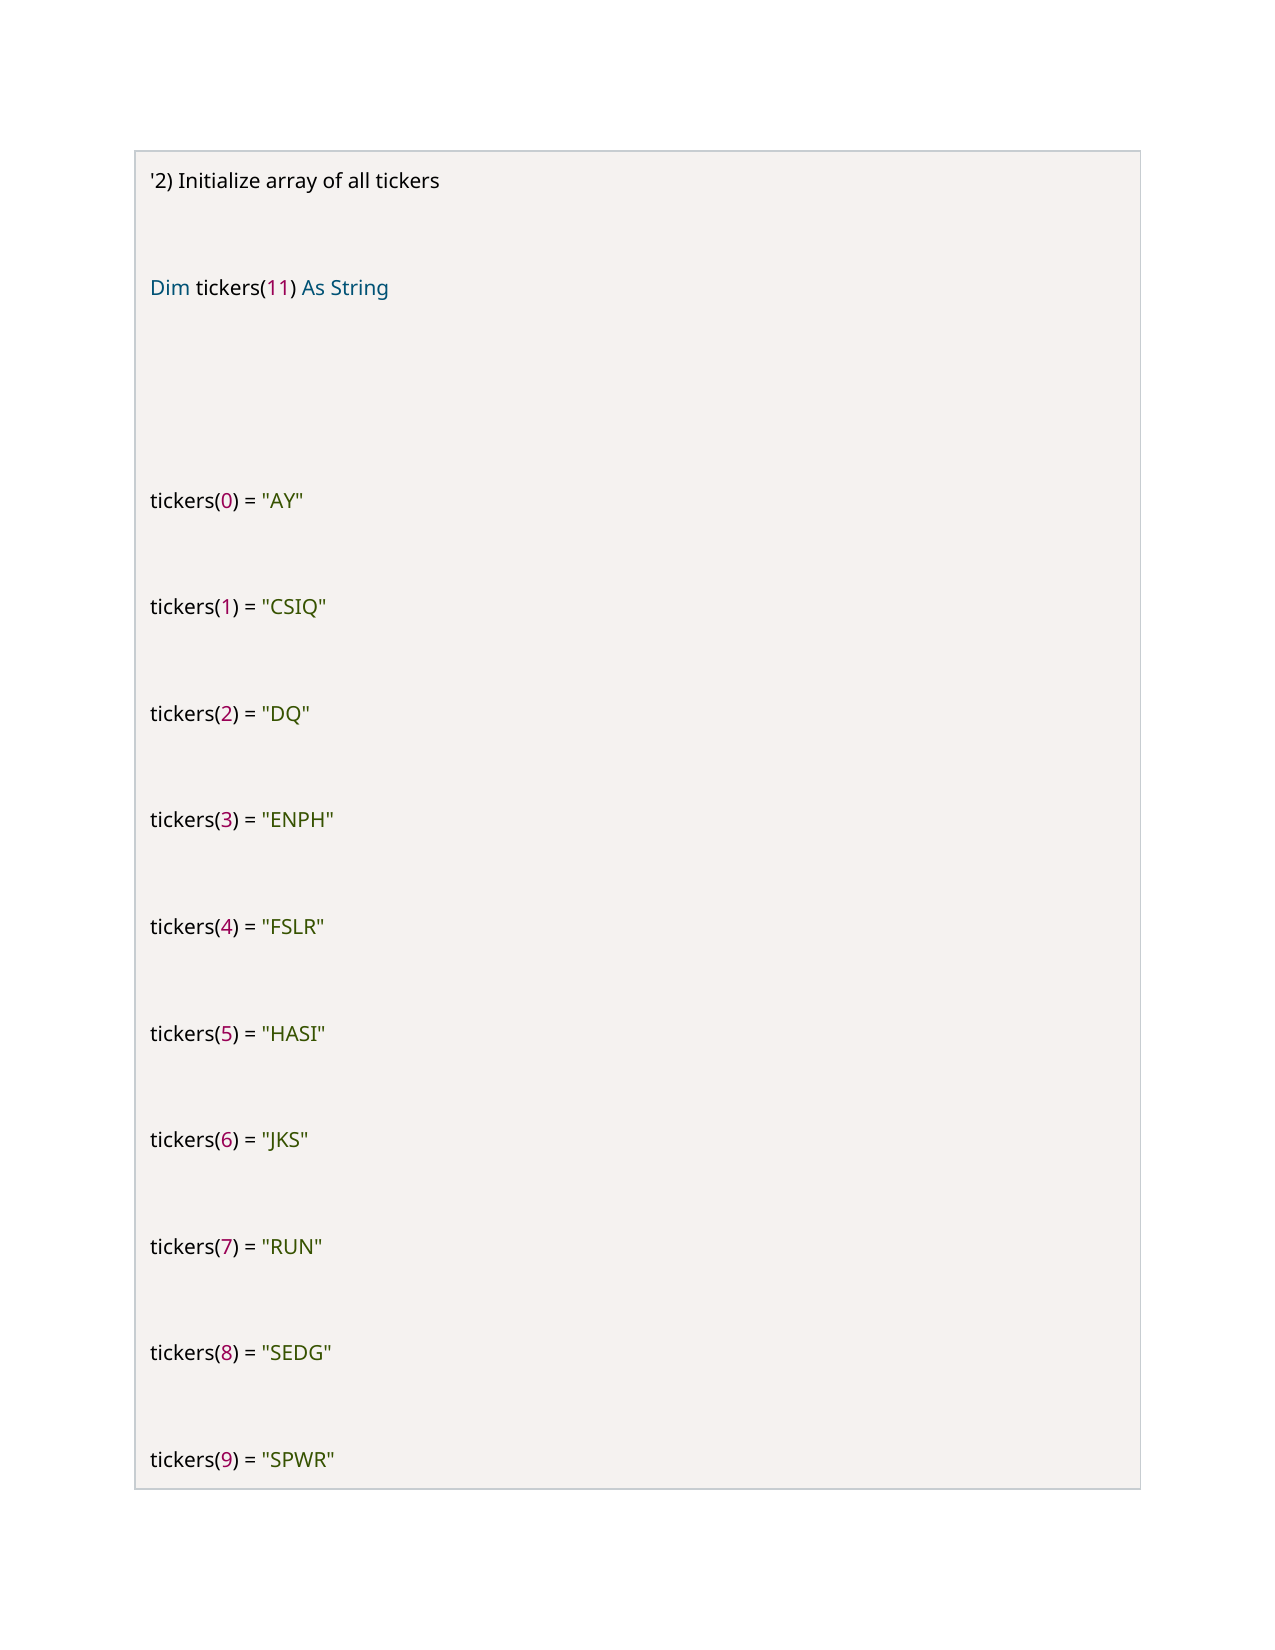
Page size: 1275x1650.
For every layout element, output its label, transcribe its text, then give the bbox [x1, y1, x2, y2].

text tickers(3) = "ENPH" [136, 789, 1140, 834]
text tickers(2) = "DQ" [136, 683, 1140, 727]
text tickers(6) = "JKS" [136, 1109, 1140, 1154]
text tickers(7) = "RUN" [136, 1216, 1140, 1260]
text tickers(1) = "CSIQ" [136, 576, 1140, 621]
text tickers(5) = "HASI" [136, 1002, 1140, 1047]
text '2) Initialize array of all tickers [136, 152, 1140, 194]
text Dim tickers(11) As String [136, 257, 1140, 301]
text tickers(9) = "SPWR" [136, 1429, 1140, 1488]
text tickers(0) = "AY" [136, 470, 1140, 514]
text tickers(8) = "SEDG" [136, 1322, 1140, 1367]
text tickers(4) = "FSLR" [136, 896, 1140, 941]
